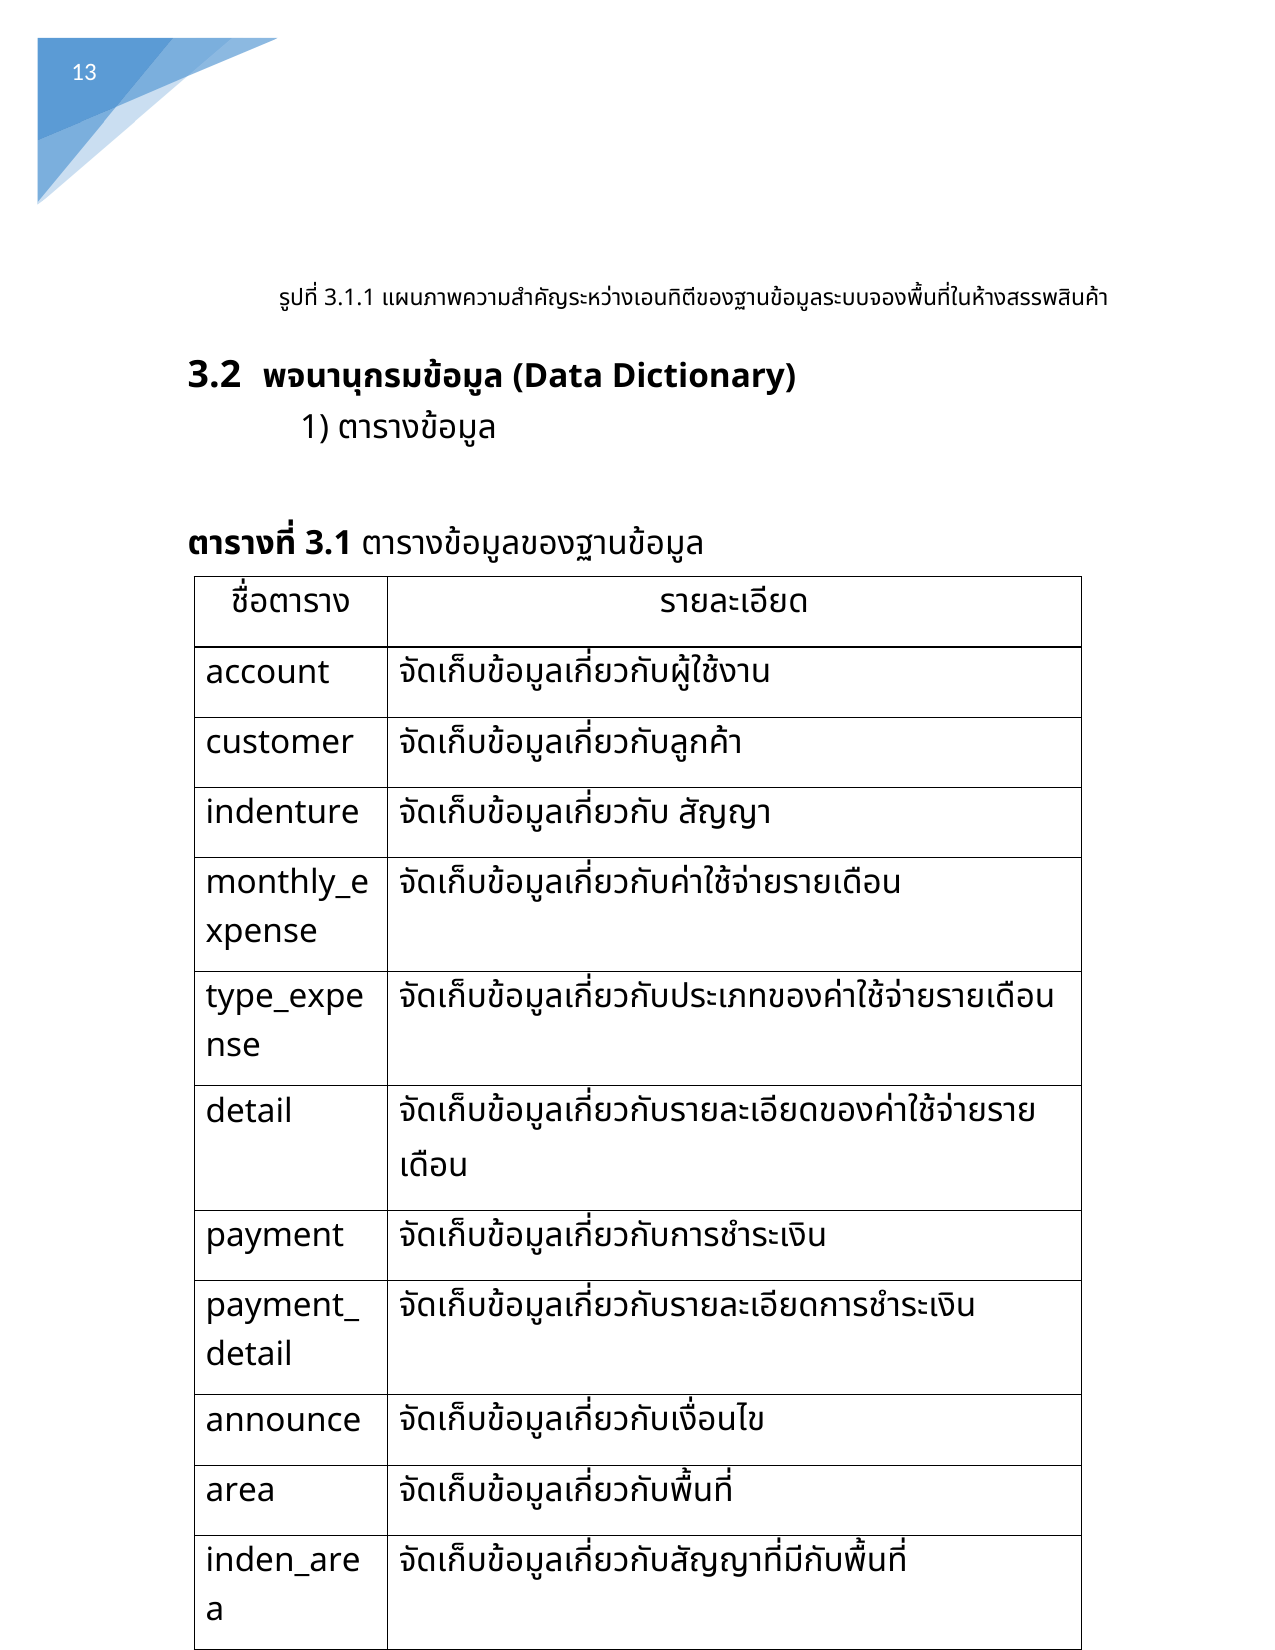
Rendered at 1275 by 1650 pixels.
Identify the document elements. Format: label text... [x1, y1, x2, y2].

table_cell inden_area [195, 1536, 387, 1649]
table_cell จัดเก็บข้อมูลเกี่ยวกับการชำระเงิน [388, 1211, 1081, 1280]
table_cell จัดเก็บข้อมูลเกี่ยวกับสัญญาที่มีกับพื้นที่ [388, 1536, 1081, 1649]
list พจนานุกรมข้อมูล (Data Dictionary) [187, 347, 1125, 402]
table_cell จัดเก็บข้อมูลเกี่ยวกับ สัญญา [388, 788, 1081, 857]
table_cell จัดเก็บข้อมูลเกี่ยวกับผู้ใช้งาน [388, 648, 1081, 717]
table_header ชื่อตาราง [195, 577, 387, 646]
table_cell จัดเก็บข้อมูลเกี่ยวกับรายละเอียดการชำระเงิน [388, 1281, 1081, 1394]
picture [37, 37, 279, 206]
table_cell จัดเก็บข้อมูลเกี่ยวกับลูกค้า [388, 718, 1081, 787]
table_cell detail [195, 1086, 387, 1210]
text รูปที่ 3.1.1 แผนภาพความสำคัญระหว่างเอนทิตีของฐานข้อมูลระบบจองพื้นที่ในห้างสรรพสินค้า [262, 281, 1125, 316]
table_cell customer [195, 718, 387, 787]
table_cell payment_detail [195, 1281, 387, 1394]
table_cell type_expense [195, 972, 387, 1085]
table_cell payment [195, 1211, 387, 1280]
table_cell announce [195, 1395, 387, 1464]
table_header รายละเอียด [388, 577, 1081, 646]
table_cell จัดเก็บข้อมูลเกี่ยวกับค่าใช้จ่ายรายเดือน [388, 858, 1081, 971]
table_cell area [195, 1466, 387, 1535]
text ตารางที่ 3.1 ตารางข้อมูลของฐานข้อมูล [187, 519, 1125, 569]
table_cell account [195, 648, 387, 717]
table_cell จัดเก็บข้อมูลเกี่ยวกับประเภทของค่าใช้จ่ายรายเดือน [388, 972, 1081, 1085]
table_cell จัดเก็บข้อมูลเกี่ยวกับรายละเอียดของค่าใช้จ่ายรายเดือน [388, 1086, 1081, 1210]
table_cell จัดเก็บข้อมูลเกี่ยวกับเงื่อนไข [388, 1395, 1081, 1464]
list ตารางข้อมูล [300, 402, 1125, 453]
table_cell จัดเก็บข้อมูลเกี่ยวกับพื้นที่ [388, 1466, 1081, 1535]
table_cell monthly_expense [195, 858, 387, 971]
table_cell indenture [195, 788, 387, 857]
